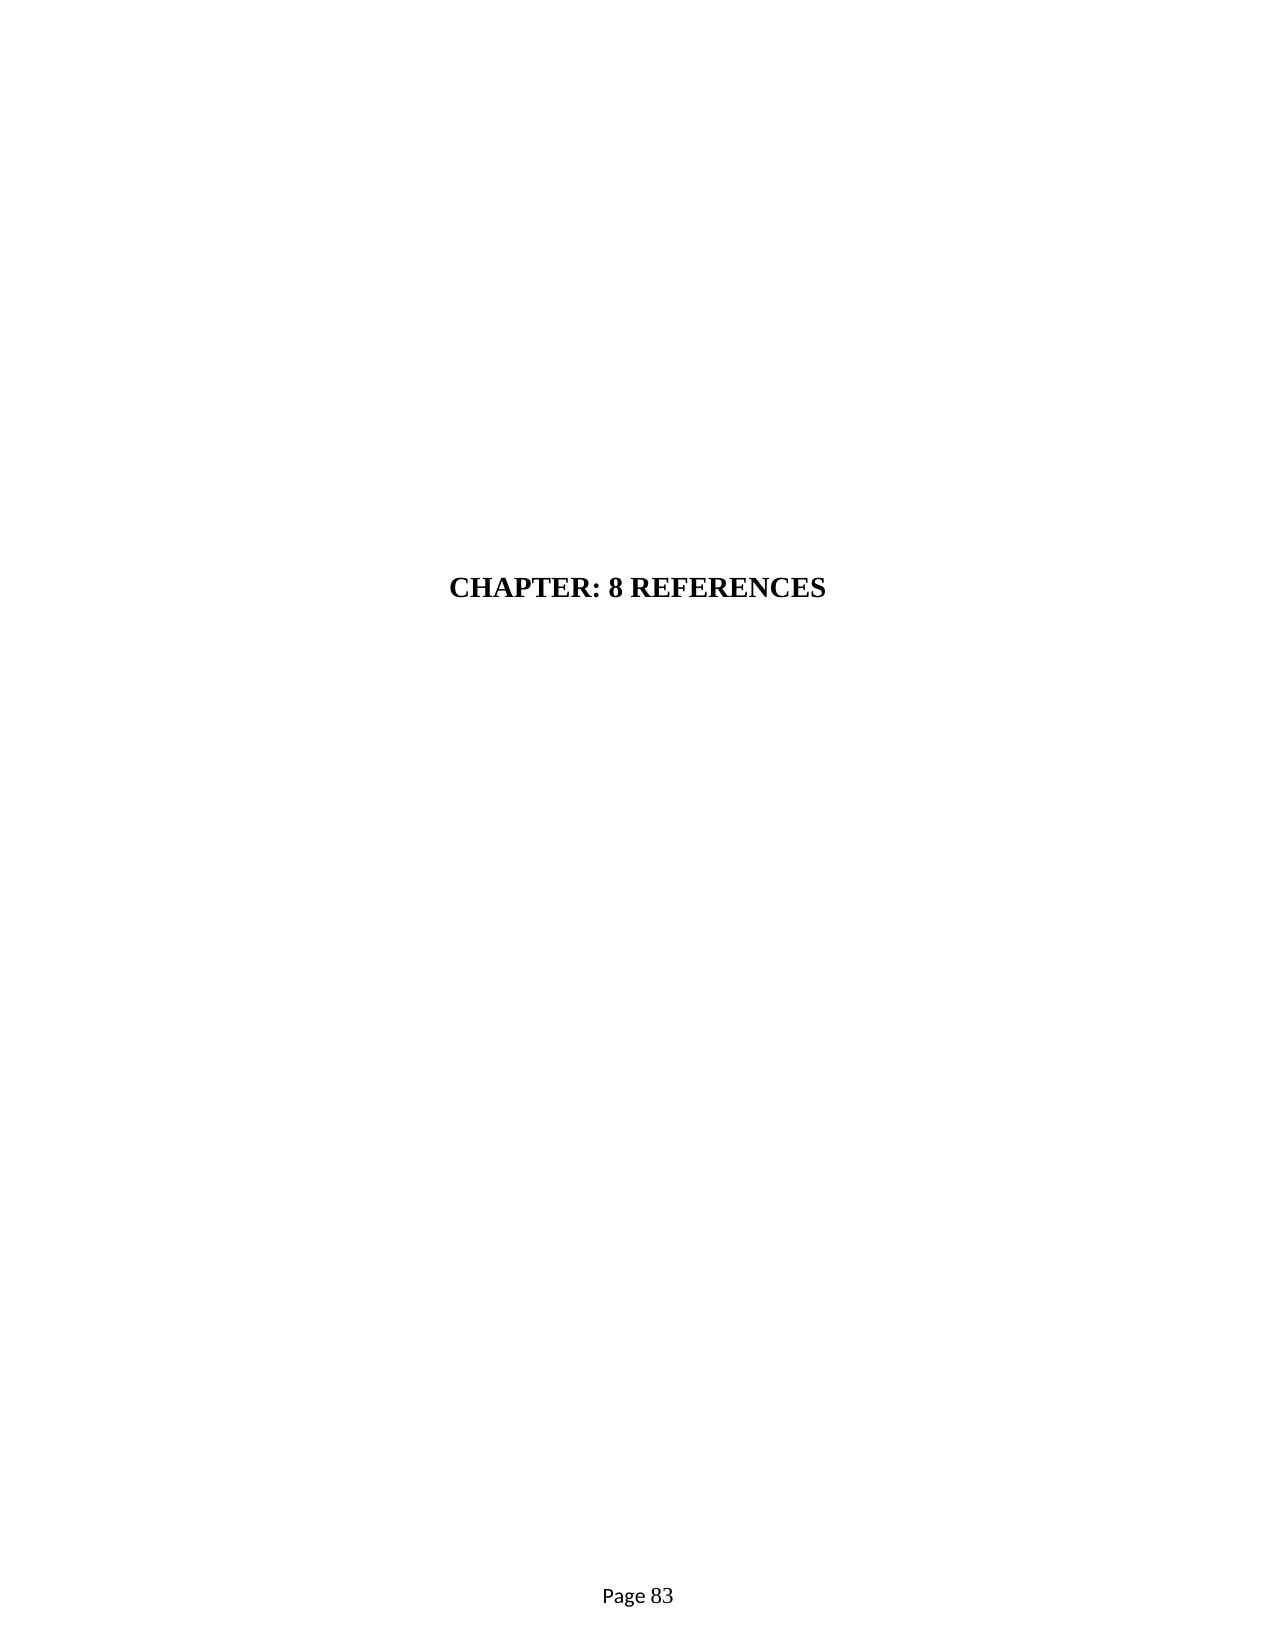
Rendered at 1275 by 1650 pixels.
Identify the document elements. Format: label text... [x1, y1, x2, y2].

subtitle CHAPTER: 8 REFERENCES [449, 570, 1187, 603]
